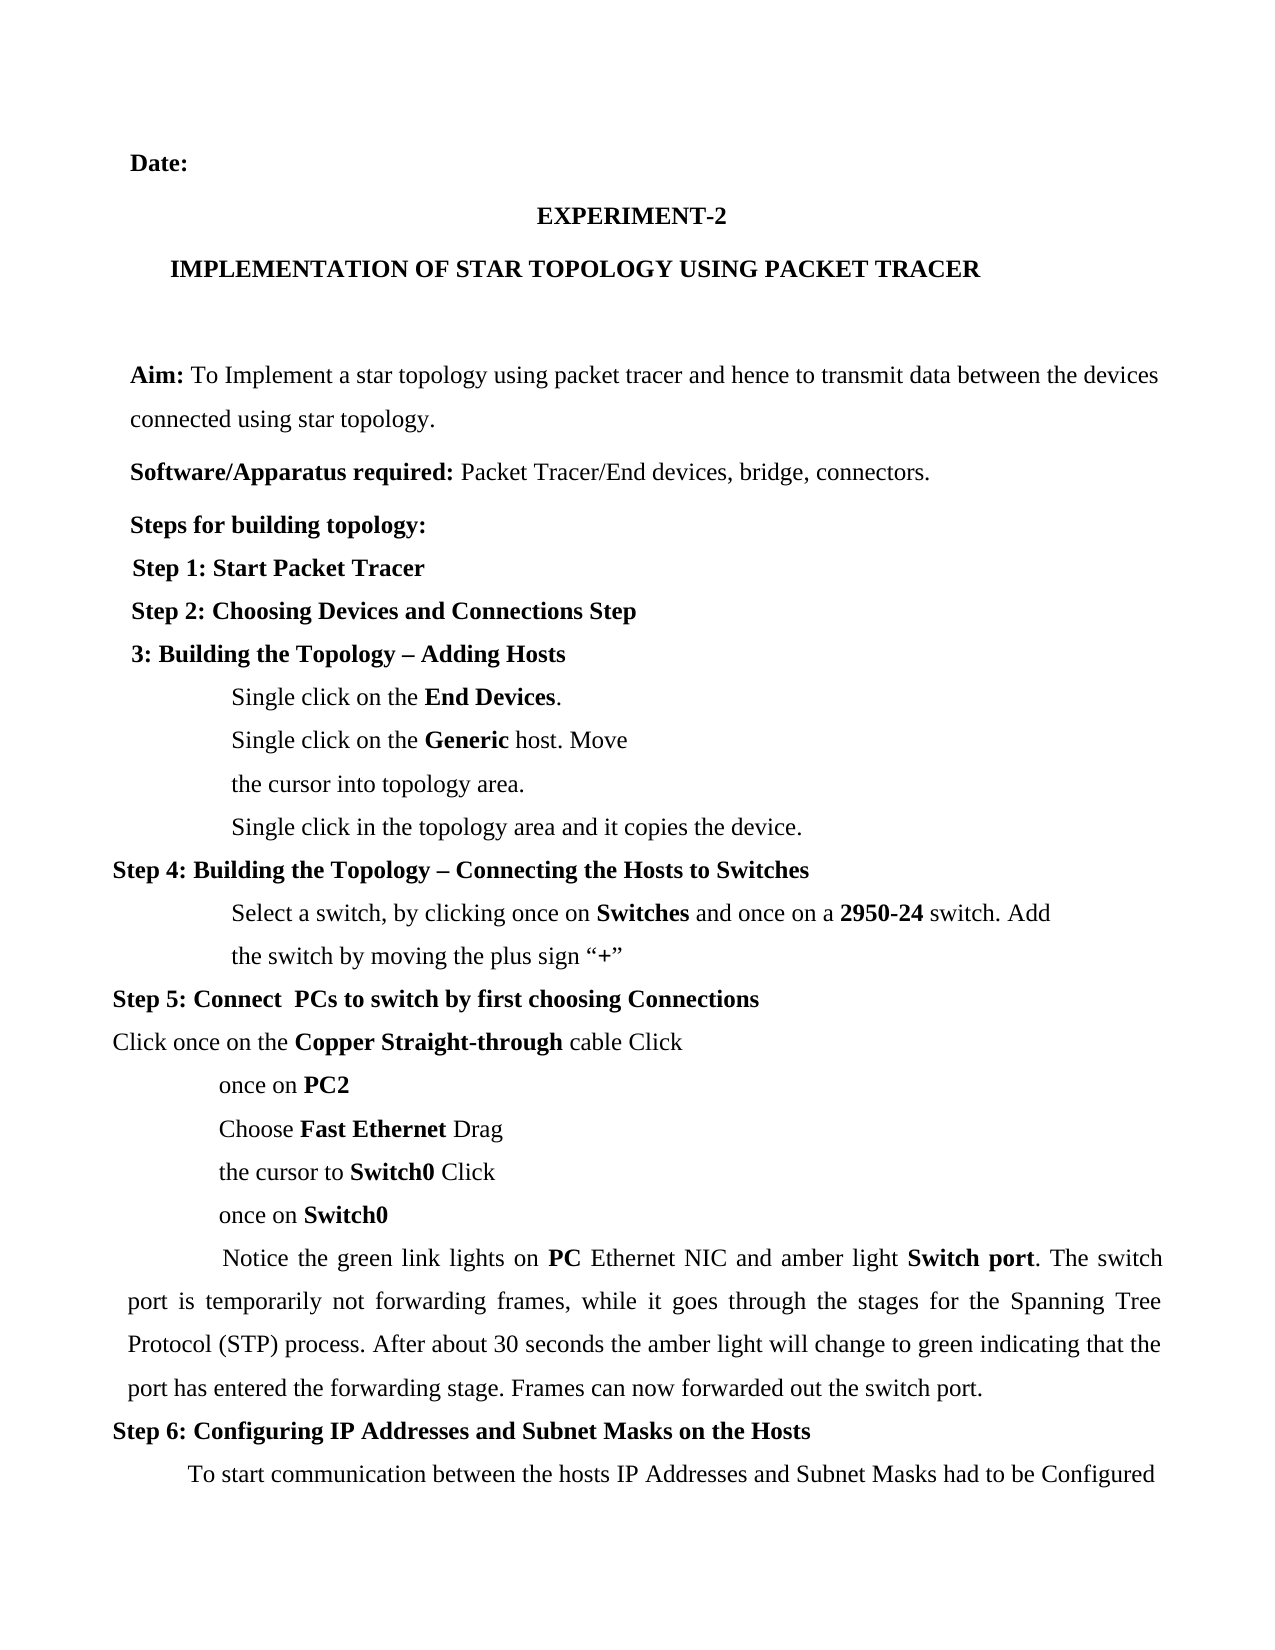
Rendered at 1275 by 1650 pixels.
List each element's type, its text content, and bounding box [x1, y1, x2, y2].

text Select a switch, by clicking once on Switches and once on a 2950-24 switch. Add the switch by moving the plus sign “+” [231, 898, 1072, 970]
text Steps for building topology: [130, 510, 1172, 538]
text Notice the green link lights on PC Ethernet NIC and amber light Switch port. The switch port is temporarily not forwarding frames, while it goes through the stages for the Spanning Tree Protocol (STP) process. After about 30 seconds the amber light will change to green indicating that the port has entered the forwarding stage. Frames can now forwarded out the switch port. [127, 1243, 1163, 1401]
text Step 4: Building the Topology – Connecting the Hosts to Switches [112, 855, 1172, 884]
text EXPERIMENT-2 [103, 201, 1160, 230]
text Choose Fast Ethernet Drag the cursor to Switch0 Click once on Switch0 [219, 1114, 529, 1229]
text Single click in the topology area and it copies the device. [231, 812, 1172, 841]
text Step 6: Configuring IP Addresses and Subnet Masks on the Hosts [112, 1416, 1172, 1444]
text Software/Apparatus required: Packet Tracer/End devices, bridge, connectors. [130, 457, 1172, 486]
text Single click on the End Devices. Single click on the Generic host. Move the cursor into topology area. [231, 682, 629, 797]
text IMPLEMENTATION OF STAR TOPOLOGY USING PACKET TRACER [170, 254, 1172, 283]
text Click once on the Copper Straight-through cable Click once on PC2 [112, 1027, 701, 1099]
text Step 1: Start Packet Tracer [132, 553, 1172, 582]
text Date: [130, 148, 1172, 177]
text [187, 1459, 1172, 1487]
text Step 5: Connect PCs to switch by first choosing Connections [112, 984, 1172, 1013]
text Step 2: Choosing Devices and Connections Step 3: Building the Topology – Adding Hosts [131, 596, 663, 668]
text Aim: To Implement a star topology using packet tracer and hence to transmit data between the devices connected using star topology. [130, 361, 1162, 432]
